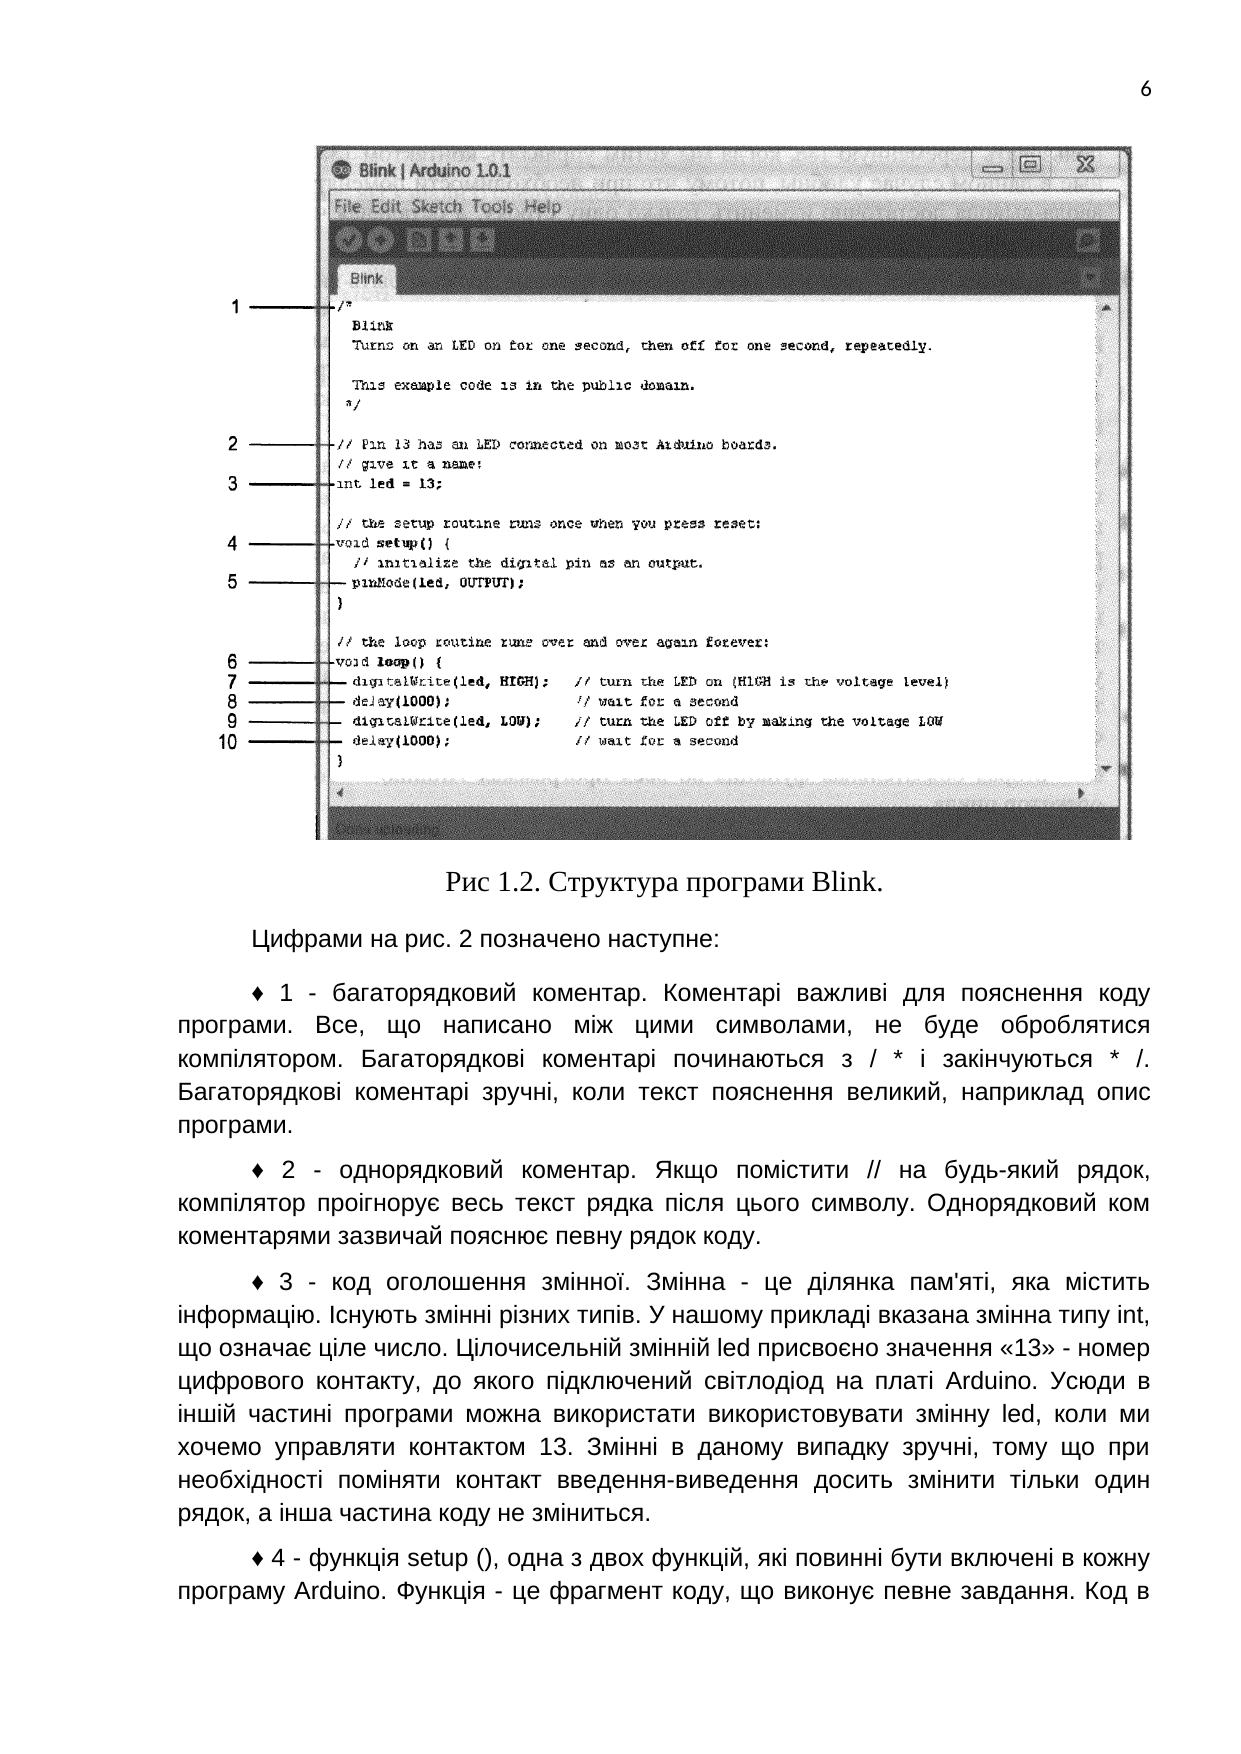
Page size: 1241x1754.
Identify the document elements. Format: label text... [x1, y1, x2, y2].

text Рис 1.2. Структура програми Blink. [177, 864, 1152, 898]
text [177, 1543, 1152, 1605]
text Цифрами на рис. 2 позначено наступне: [177, 924, 1152, 952]
text ♦ 2 - однорядковий коментар. Якщо помістити // на будь-який рядок, компілятор проігнорує весь текст рядка після цього символу. Однорядковий ком коментарями зазвичай пояснює певну рядок коду. [177, 1155, 1152, 1250]
text ♦ 3 - код оголошення змінної. Змінна - це ділянка пам'яті, яка містить інформацію. Існують змінні різних типів. У нашому прикладі вказана змінна типу int, що означає ціле число. Цілочисельній змінній led присвоєно значення «13» - номер цифрового контакту, до якого підключений світлодіод на платі Arduino. Усюди в іншій частині програми можна використати використовувати змінну led, коли ми хочемо управляти контактом 13. Змінні в даному випадку зручні, тому що при необхідності поміняти контакт введення-виведення досить змінити тільки один рядок, а інша частина коду не зміниться. [177, 1267, 1152, 1527]
text ♦ 1 - багаторядковий коментар. Коментарі важливі для пояснення коду програми. Все, що написано між цими символами, не буде оброблятися компілятором. Багаторядкові коментарі починаються з / * і закінчуються * /. Багаторядкові коментарі зручні, коли текст пояснення великий, наприклад опис програми. [177, 977, 1152, 1138]
picture [177, 129, 1152, 840]
